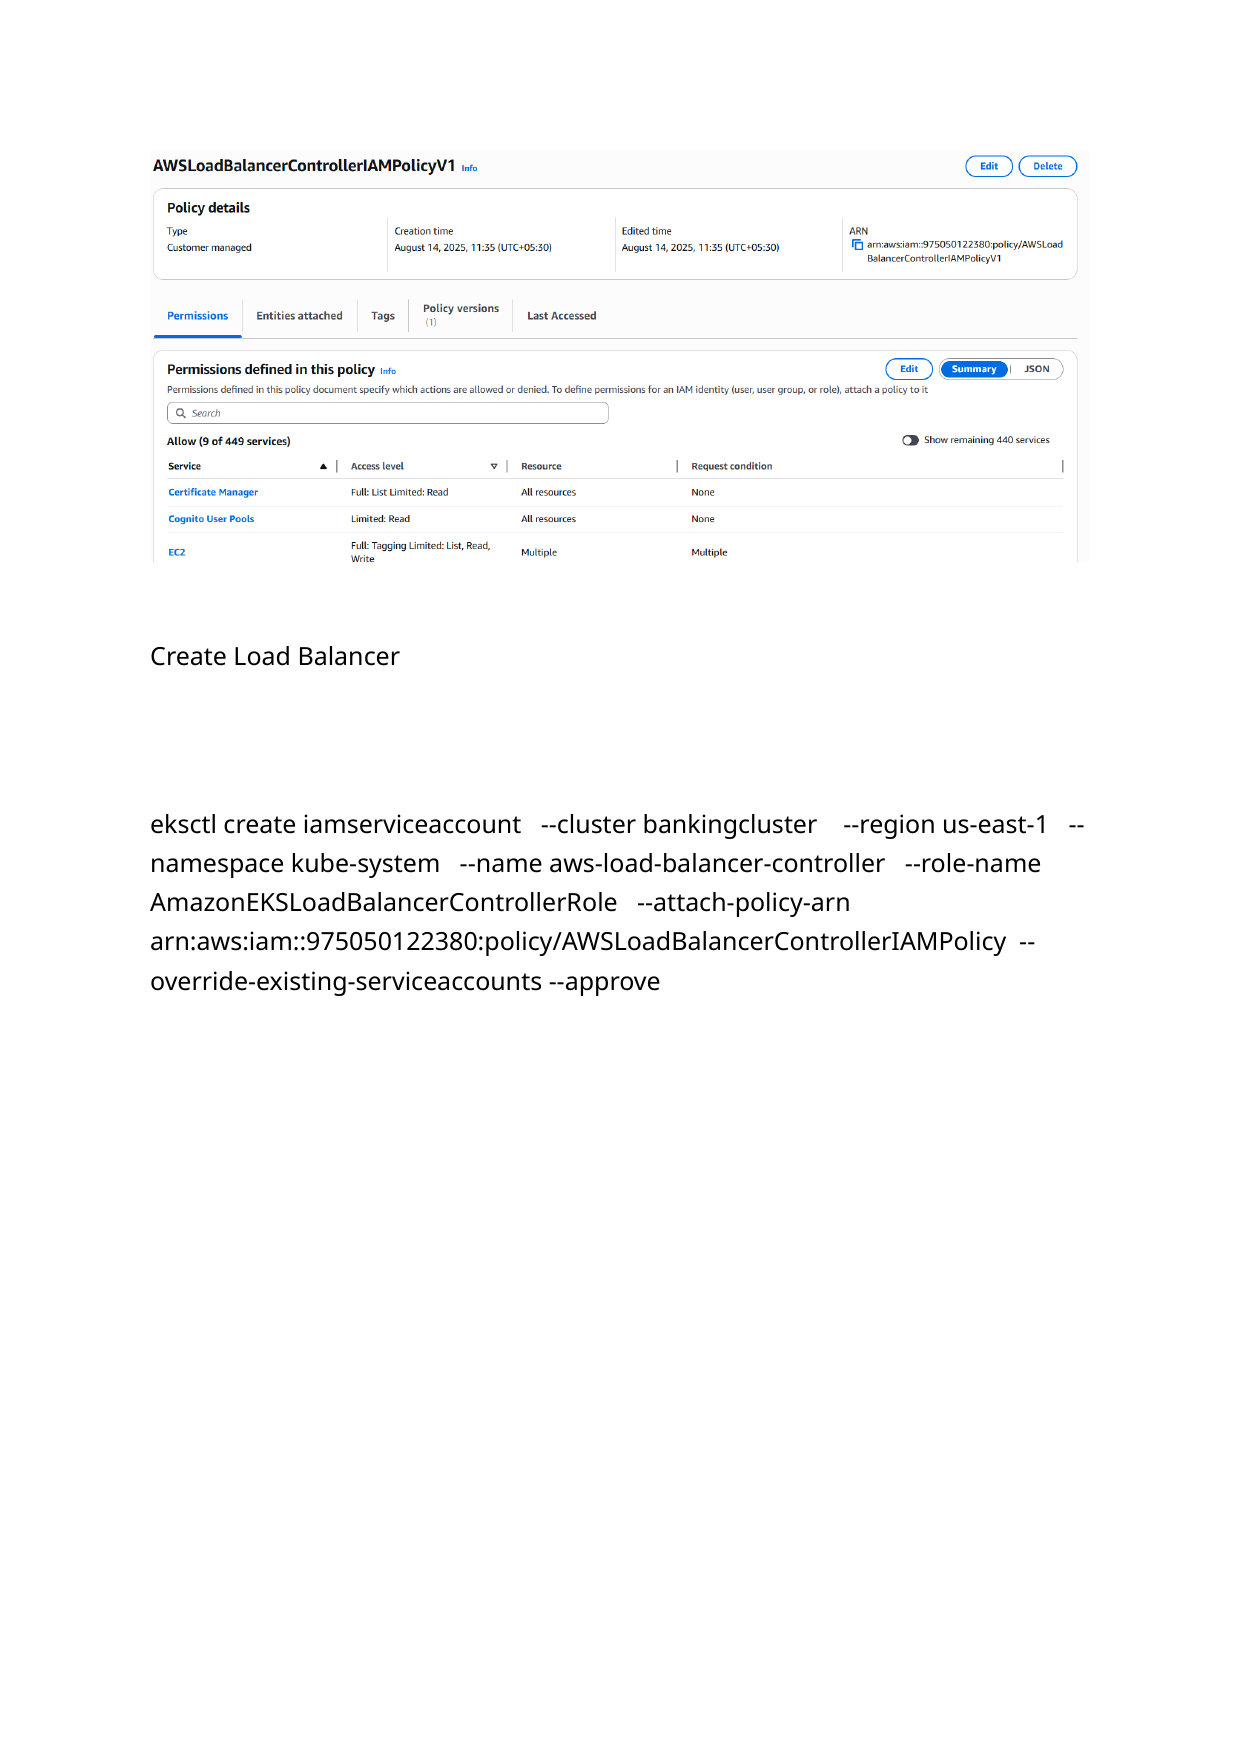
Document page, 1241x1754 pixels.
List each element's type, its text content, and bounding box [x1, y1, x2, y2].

text eksctl create iamserviceaccount --cluster bankingcluster --region us-east-1 --namespace kube-system --name aws-load-balancer-controller --role-name AmazonEKSLoadBalancerControllerRole --attach-policy-arn arn:aws:iam::975050122380:policy/AWSLoadBalancerControllerIAMPolicy --override-existing-serviceaccounts --approve [150, 806, 1090, 997]
picture [150, 150, 1091, 562]
text Create Load Balancer [150, 639, 1090, 673]
